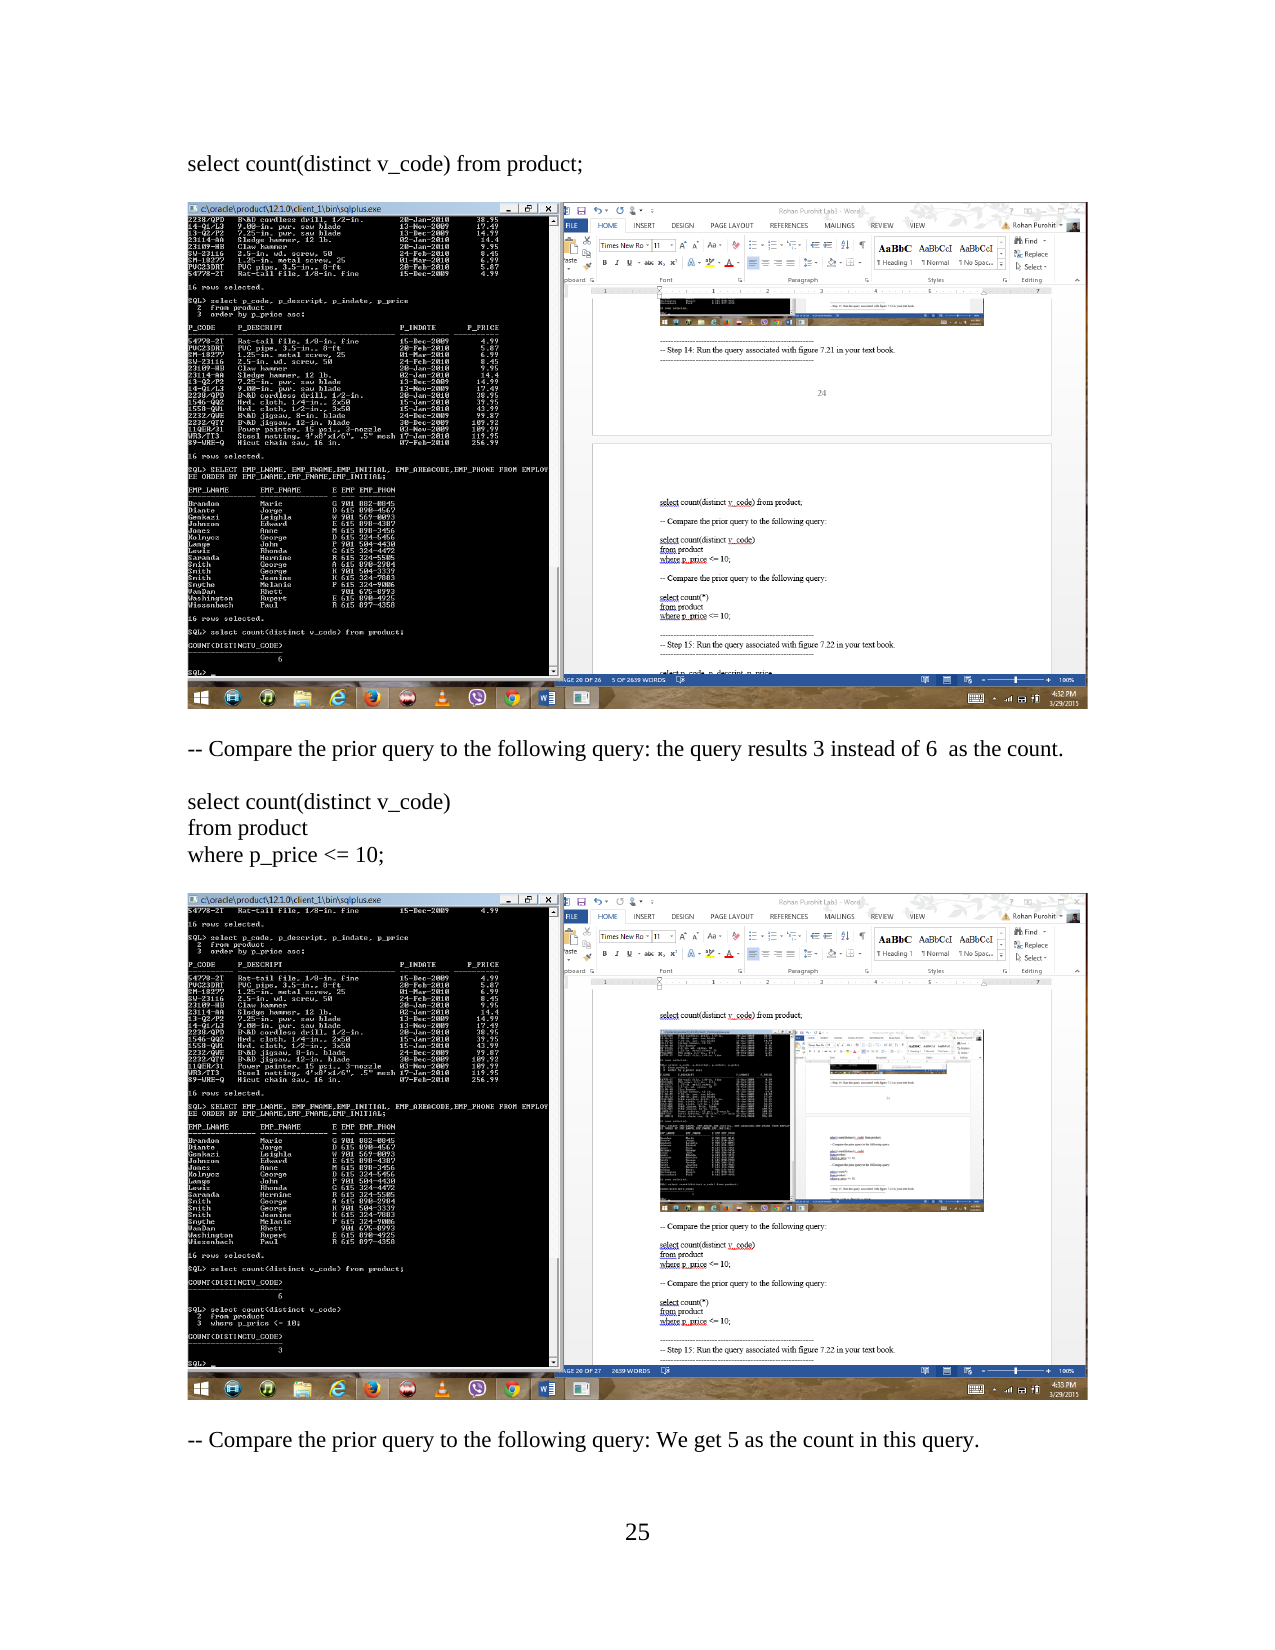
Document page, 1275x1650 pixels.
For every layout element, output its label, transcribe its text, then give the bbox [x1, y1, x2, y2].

text from product [187, 814, 1087, 841]
text -- Compare the prior query to the following query: the query results 3 instead of 6 as the count. [187, 735, 1087, 762]
text select count(distinct v_code) from product; [187, 150, 1087, 176]
text where p_price <= 10; [187, 841, 1087, 867]
text select count(distinct v_code) [187, 788, 1087, 814]
text -- Compare the prior query to the following query: We get 5 as the count in this query. [187, 1426, 1087, 1452]
picture [187, 893, 1088, 1400]
picture [187, 202, 1088, 709]
